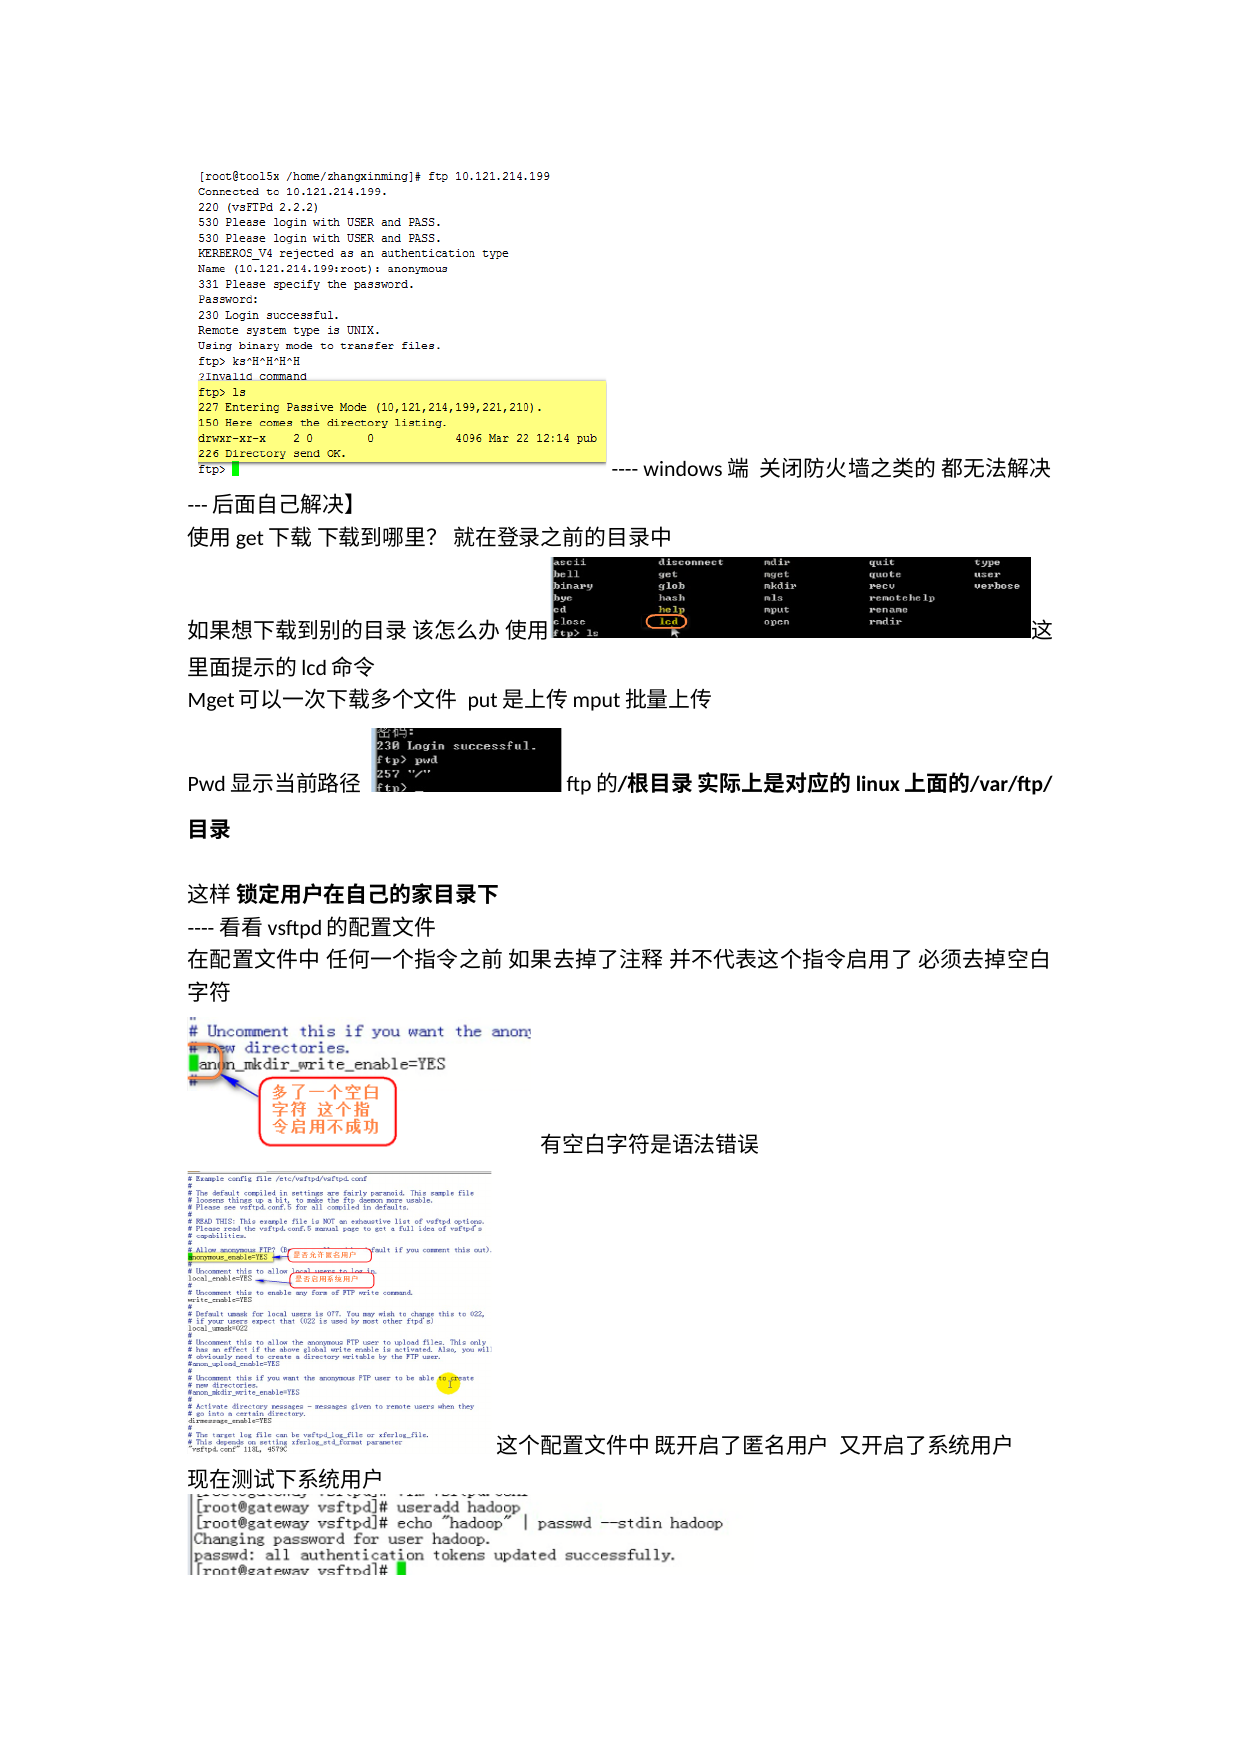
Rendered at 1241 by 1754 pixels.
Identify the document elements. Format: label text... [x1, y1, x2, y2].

picture [371, 728, 562, 792]
text Mget可以一次下载多个文件 put是上传 mput批量上传 [187, 682, 1053, 714]
text 现在测试下系统用户 [187, 1462, 1053, 1494]
text 使用get下载 下载到哪里？ 就在登录之前的目录中 [187, 519, 1053, 552]
text Pwd显示当前路径 ftp的/根目录 实际上是对应的linux上面的/var/ftp/目录 [187, 714, 1053, 844]
picture [550, 557, 1031, 638]
picture [187, 1494, 755, 1575]
text ---- 看看vsftpd的配置文件 [187, 909, 1053, 942]
text 这样 锁定用户在自己的家目录下 [187, 877, 1053, 909]
picture [187, 1171, 492, 1454]
picture [197, 166, 607, 477]
picture [187, 1017, 531, 1153]
text 在配置文件中 任何一个指令之前 如果去掉了注释 并不代表这个指令启用了 必须去掉空白字符 [187, 942, 1053, 1007]
